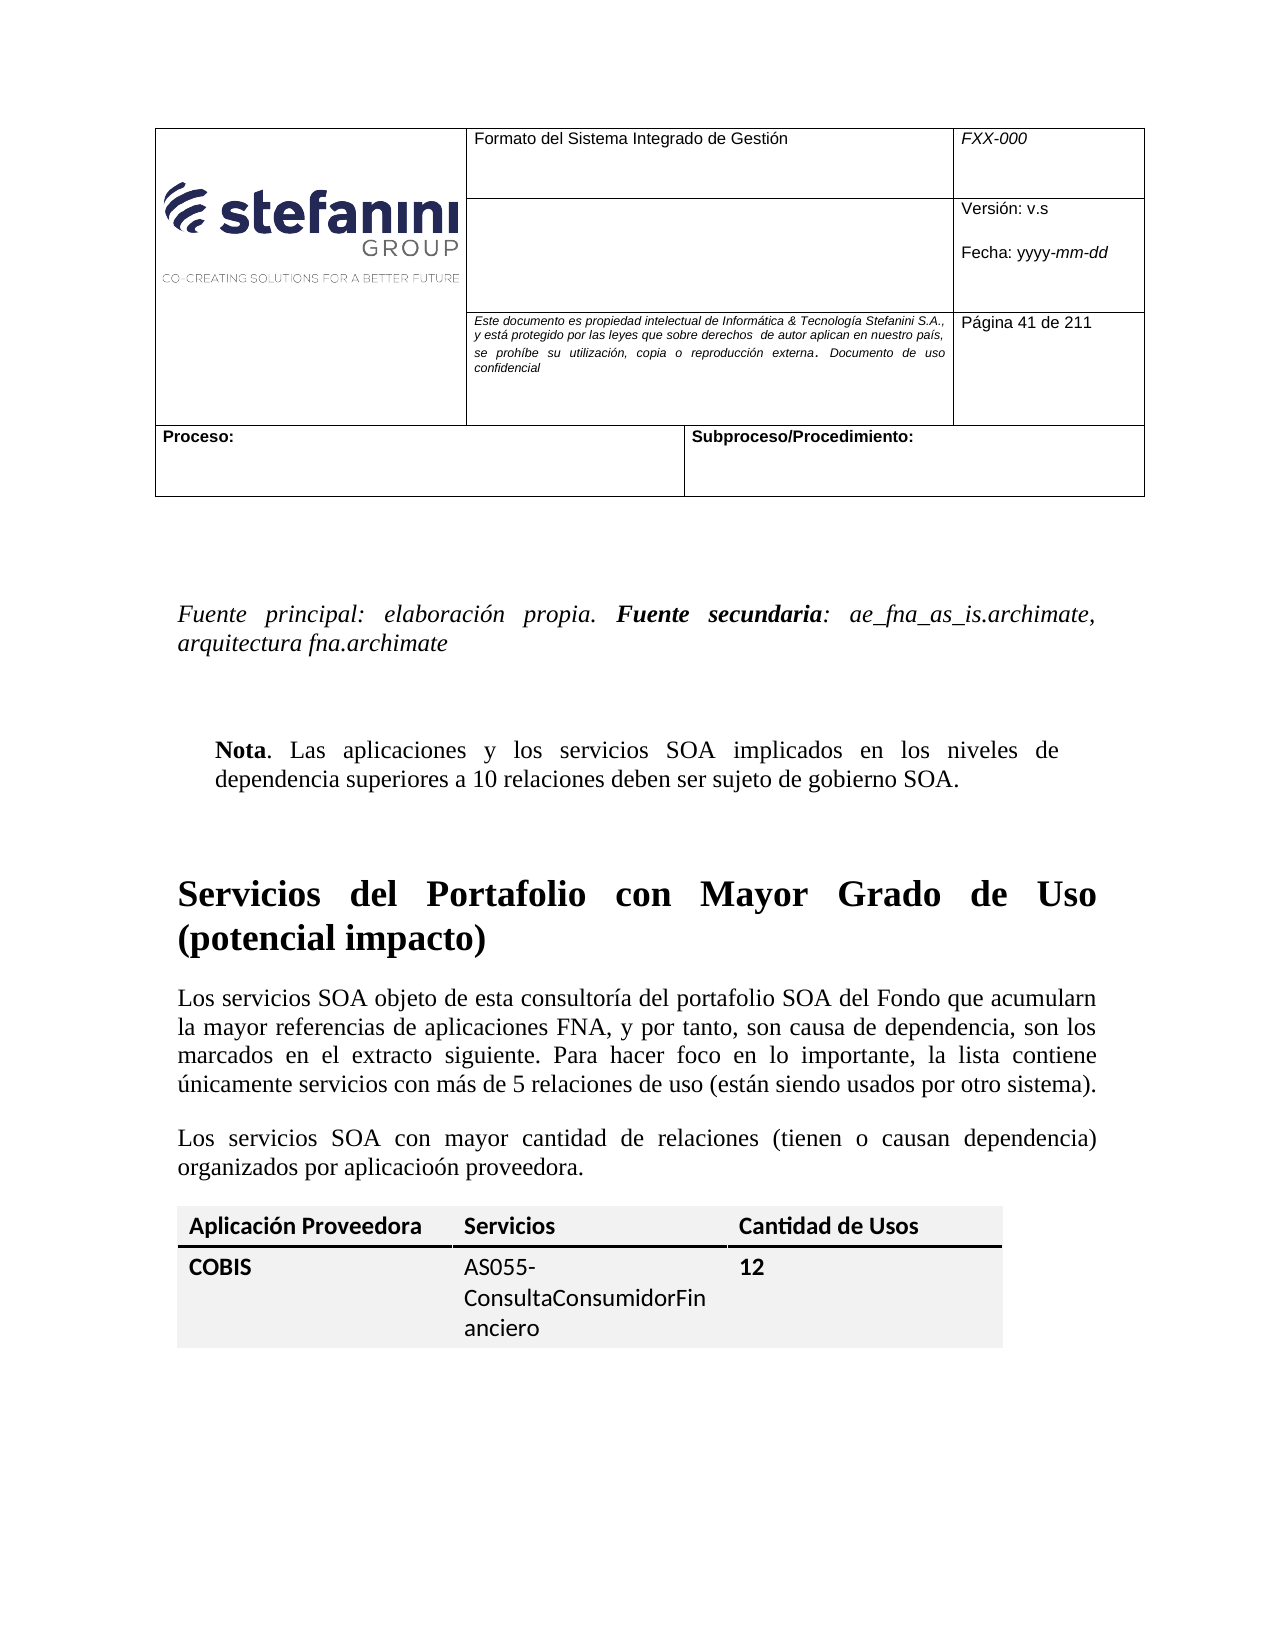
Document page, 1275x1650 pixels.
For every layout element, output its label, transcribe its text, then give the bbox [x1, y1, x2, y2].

text Los servicios SOA objeto de esta consultoría del portafolio SOA del Fondo que acumularn la mayor referencias de aplicaciones FNA, y por tanto, son causa de dependencia, son los marcados en el extracto siguiente. Para hacer foco en lo importante, la lista contiene únicamente servicios con más de 5 relaciones de uso (están siendo usados por otro sistema). [177, 983, 1098, 1098]
table_cell 12 [728, 1248, 1002, 1347]
subtitle Servicios del Portafolio con Mayor Grado de Uso (potencial impacto) [177, 872, 1098, 958]
text Los servicios SOA con mayor cantidad de relaciones (tienen o causan dependencia) organizados por aplicacioón proveedora. [177, 1123, 1098, 1181]
picture [162, 182, 460, 286]
table_header Cantidad de Usos [728, 1207, 1002, 1245]
text Fuente principal: elaboración propia. Fuente secundaria: ae_fna_as_is.archimate, arquitectura fna.archimate [177, 599, 1098, 657]
table_cell COBIS [178, 1248, 452, 1347]
table_header Servicios [453, 1207, 727, 1245]
text Nota. Las aplicaciones y los servicios SOA implicados en los niveles de dependencia superiores a 10 relaciones deben ser sujeto de gobierno SOA. [215, 736, 1060, 793]
table_cell AS055-ConsultaConsumidorFinanciero [453, 1248, 727, 1347]
table_header Aplicación Proveedora [178, 1207, 452, 1245]
